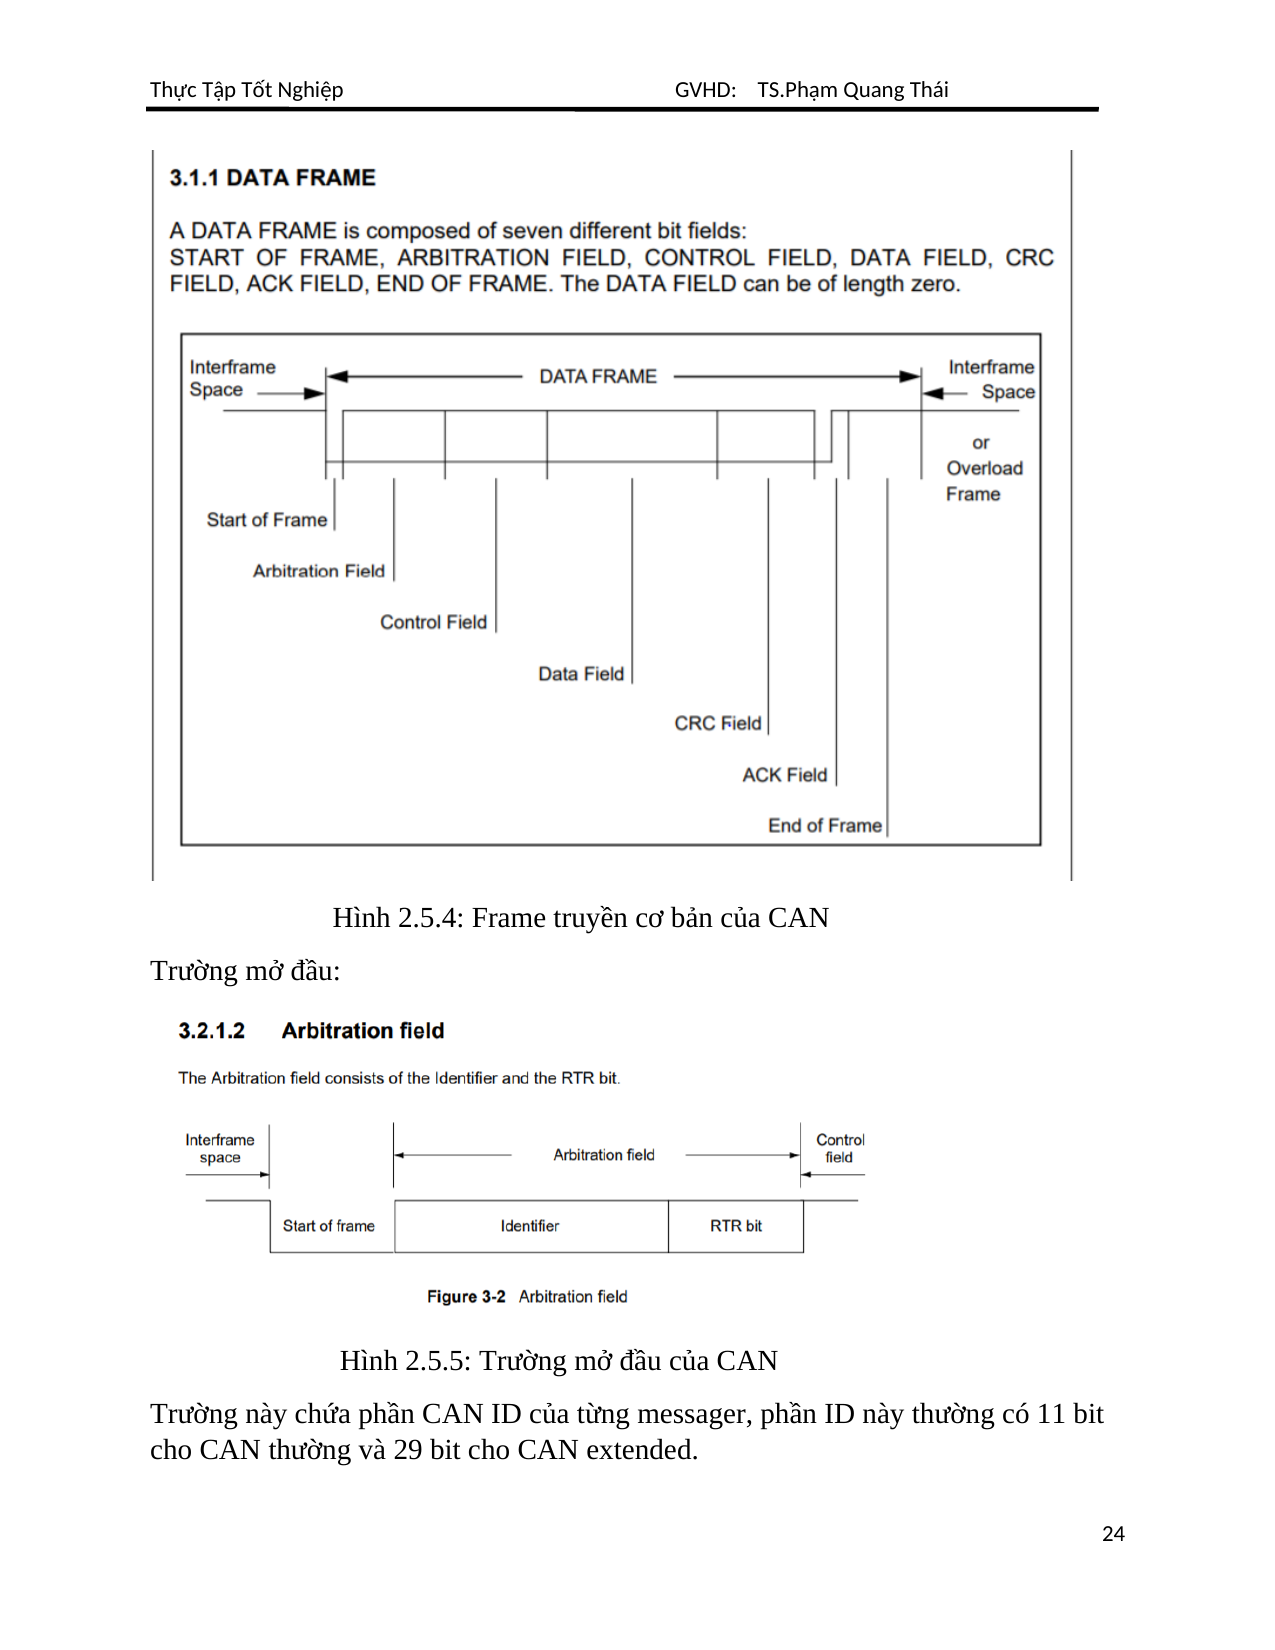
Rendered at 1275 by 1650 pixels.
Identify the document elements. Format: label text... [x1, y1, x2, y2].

text Hình 2.5.4: Frame truyền cơ bản của CAN [150, 900, 1125, 933]
picture [150, 1005, 919, 1325]
text Hình 2.5.5: Trường mở đầu của CAN [150, 1343, 1125, 1377]
text Trường này chứa phần CAN ID của từng messager, phần ID này thường có 11 bit cho CAN thường và 29 bit cho CAN extended. [150, 1396, 1125, 1466]
text Trường mở đầu: [150, 953, 1125, 986]
picture [150, 150, 1125, 881]
